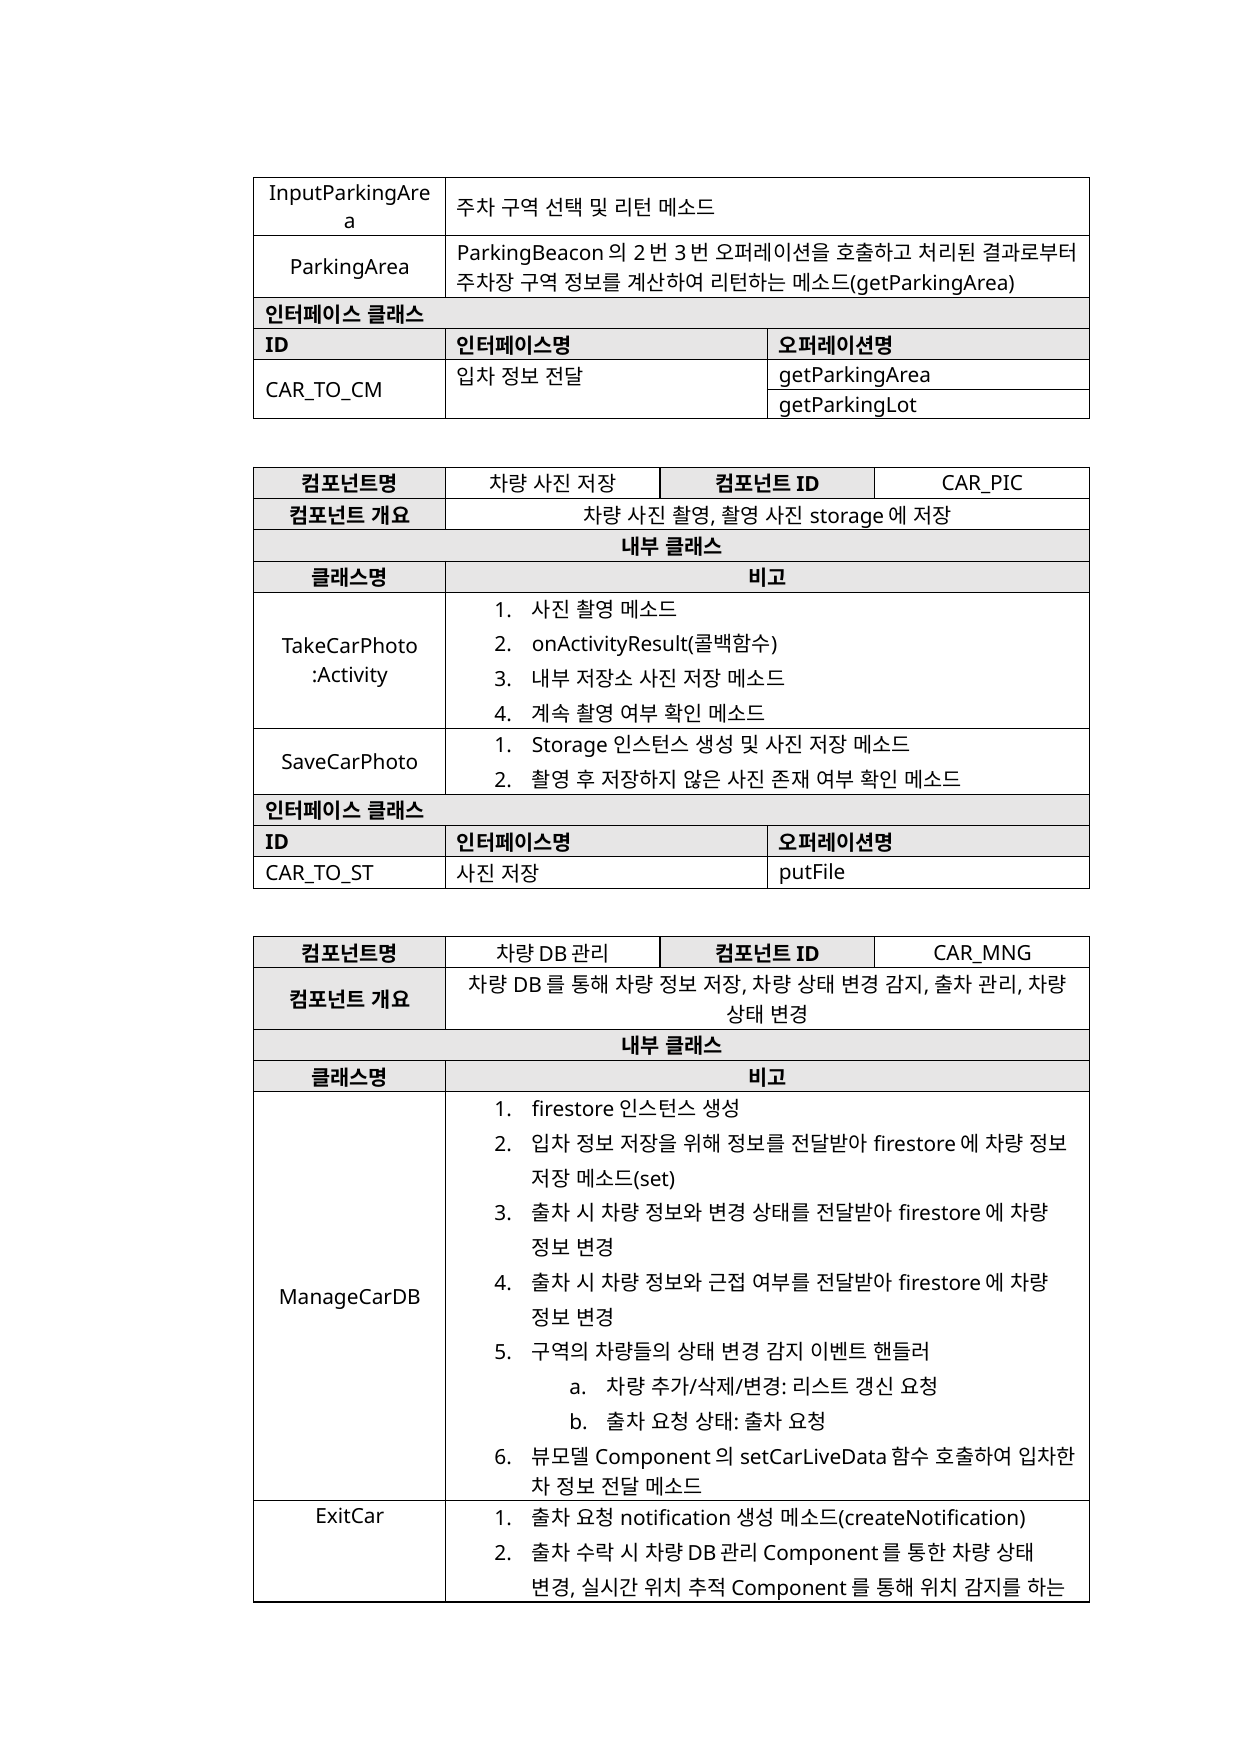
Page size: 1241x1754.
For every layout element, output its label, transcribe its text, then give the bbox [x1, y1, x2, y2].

table_cell getParkingArea [768, 360, 1089, 389]
table_cell CAR_TO_CM [254, 360, 445, 418]
table_cell 인터페이스 클래스 [254, 298, 1089, 328]
table_cell 주차 구역 선택 및 리턴 메소드 [446, 178, 1089, 235]
table_header CAR_PIC [875, 468, 1089, 498]
table_cell 클래스명 [254, 562, 445, 592]
table_cell ID [254, 329, 445, 359]
table_cell 비고 [446, 1061, 1089, 1091]
table_header 컴포넌트명 [254, 937, 445, 967]
table_cell 컴포넌트 개요 [254, 499, 445, 529]
table_cell 오퍼레이션명 [768, 826, 1089, 856]
table_cell 비고 [446, 562, 1089, 592]
table_cell ParkingBeacon의 2번 3번 오퍼레이션을 호출하고 처리된 결과로부터 주차장 구역 정보를 계산하여 리턴하는 메소드(getParkingArea) [850, 236, 1089, 297]
table_cell InputParkingArea [254, 178, 344, 235]
table_cell TakeCarPhoto :Activity [254, 593, 445, 727]
table_cell ExitCar [254, 1501, 445, 1601]
table_cell ID [254, 826, 445, 856]
table_header 차량DB관리 [446, 937, 659, 967]
table_cell getParkingLot [768, 390, 1089, 418]
table_cell 사진 촬영 메소드 onActivityResult(콜백함수) 내부 저장소 사진 저장 메소드 계속 촬영 여부 확인 메소드 [446, 593, 1089, 727]
table_header 컴포넌트ID [661, 937, 874, 967]
table_cell 클래스명 [254, 1061, 445, 1091]
table_cell 인터페이스명 [446, 329, 767, 359]
table_cell SaveCarPhoto [254, 729, 445, 794]
table_cell ManageCarDB [254, 1092, 445, 1500]
table_cell Storage 인스턴스 생성 및 사진 저장 메소드 촬영 후 저장하지 않은 사진 존재 여부 확인 메소드 [446, 729, 1089, 794]
table_header 컴포넌트명 [254, 468, 445, 498]
table_cell 오퍼레이션명 [768, 329, 1089, 359]
table_cell InputParkingArea [355, 178, 445, 235]
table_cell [446, 1501, 1089, 1601]
table_cell 내부 클래스 [254, 530, 1089, 561]
table_cell 차량 사진 촬영, 촬영 사진 storage에 저장 [446, 499, 1089, 529]
table_header CAR_MNG [875, 937, 1089, 967]
table_cell 인터페이스 클래스 [254, 795, 1089, 825]
table_cell 인터페이스명 [446, 826, 767, 856]
table_cell 내부 클래스 [254, 1030, 1089, 1060]
table_cell CAR_TO_ST [254, 857, 445, 887]
table_cell firestore 인스턴스 생성 입차 정보 저장을 위해 정보를 전달받아 firestore에 차량 정보 저장 메소드(set) 출차 시 차량 정보와 변경 상태를 전달받아 firestore에 차량 정보 변경 출차 시 차량 정보와 근접 여부를 전달받아 firestore에 차량 정보 변경 구역의 차량들의 상태 변경 감지 이벤트 핸들러 차량 추가/삭제/변경: 리스트 갱신 요청 출차 요청 상태: 출차 요청 뷰모델 Component의 setCarLiveData함수 호출하여 입차한 차 정보 전달 메소드 [446, 1092, 1089, 1500]
table_cell ParkingArea [254, 236, 445, 297]
table_cell 사진 저장 [446, 857, 767, 887]
table_header 차량 사진 저장 [446, 468, 659, 498]
table_cell 차량 DB를 통해 차량 정보 저장, 차량 상태 변경 감지, 출차 관리, 차량 상태 변경 [446, 968, 1089, 1029]
table_cell putFile [768, 857, 1089, 887]
table_cell 입차 정보 전달 [446, 360, 767, 418]
table_cell 컴포넌트 개요 [254, 968, 445, 1029]
table_cell ParkingBeacon의 2번 3번 오퍼레이션을 호출하고 처리된 결과로부터 주차장 구역 정보를 계산하여 리턴하는 메소드(getParkingArea) [446, 236, 608, 297]
table_header 컴포넌트ID [661, 468, 874, 498]
